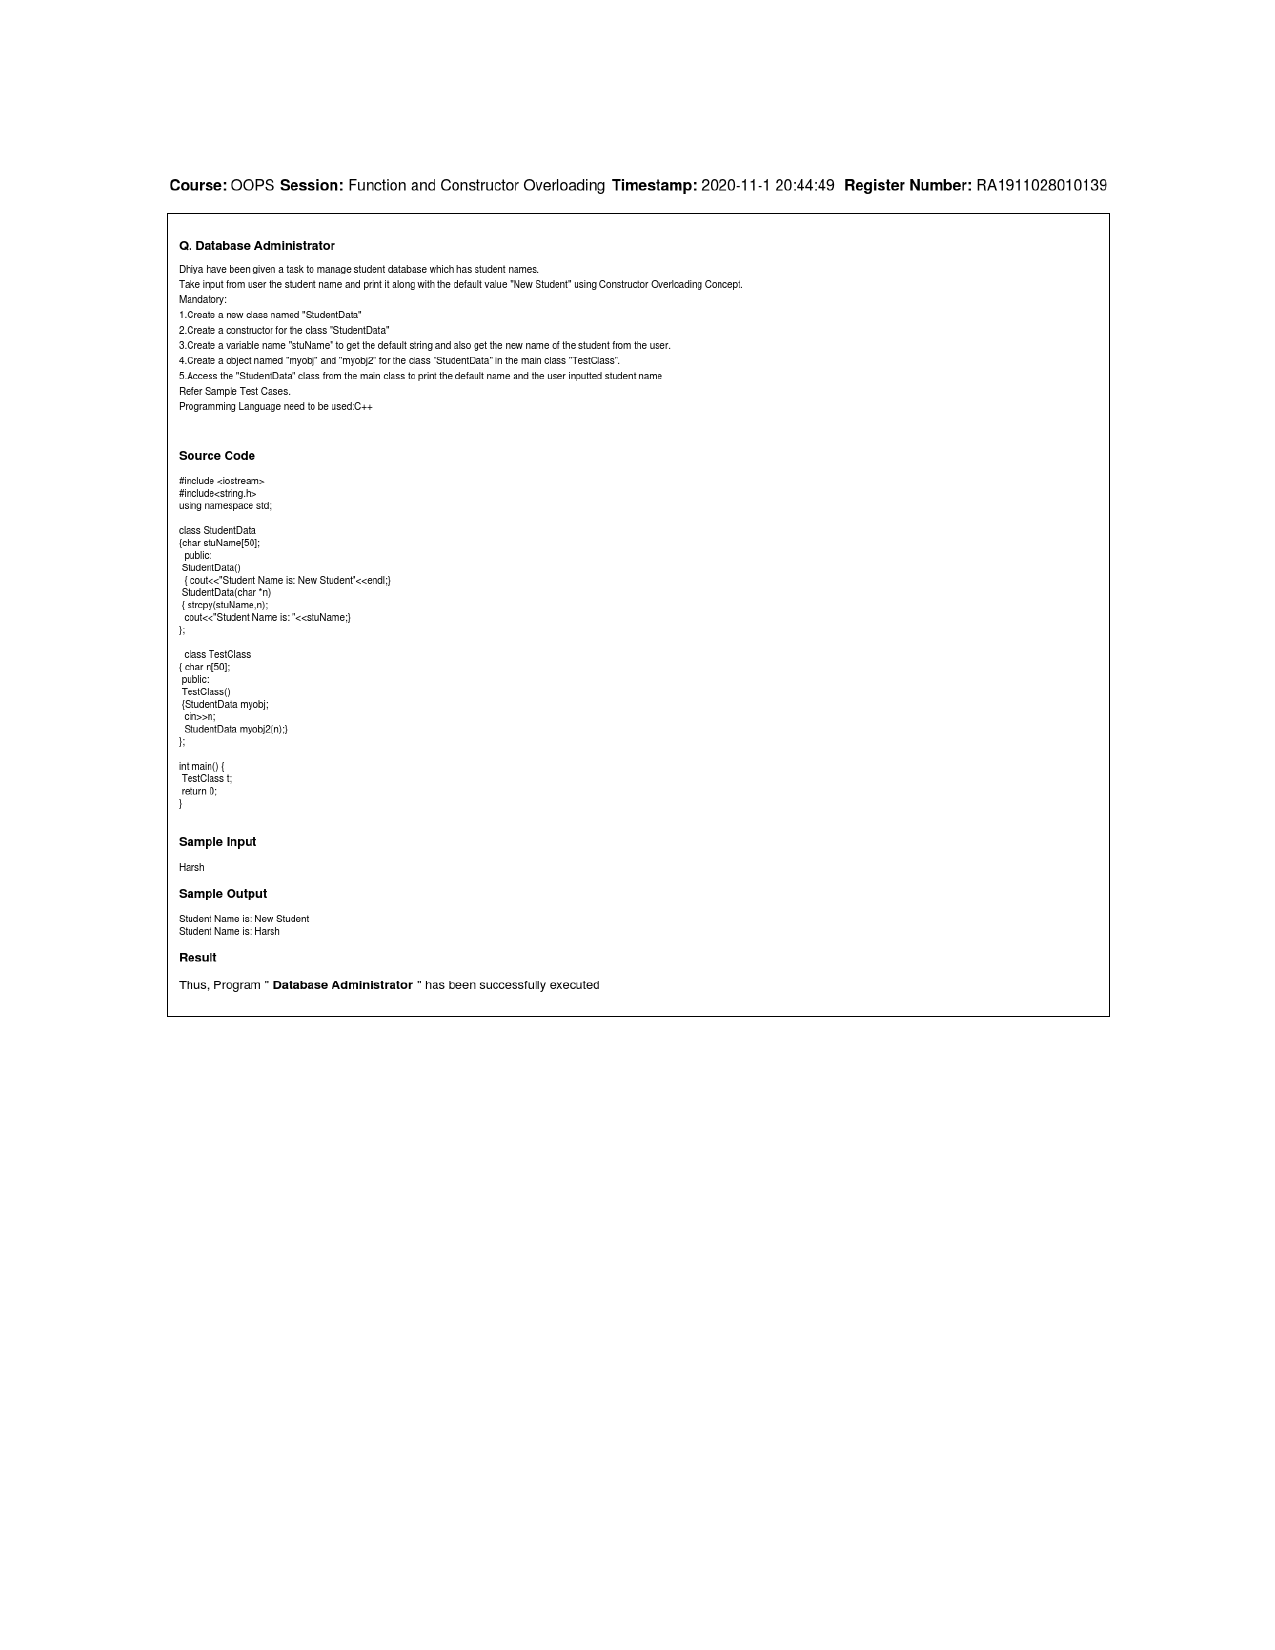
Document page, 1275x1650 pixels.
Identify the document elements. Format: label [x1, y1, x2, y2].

picture [150, 150, 1125, 1024]
